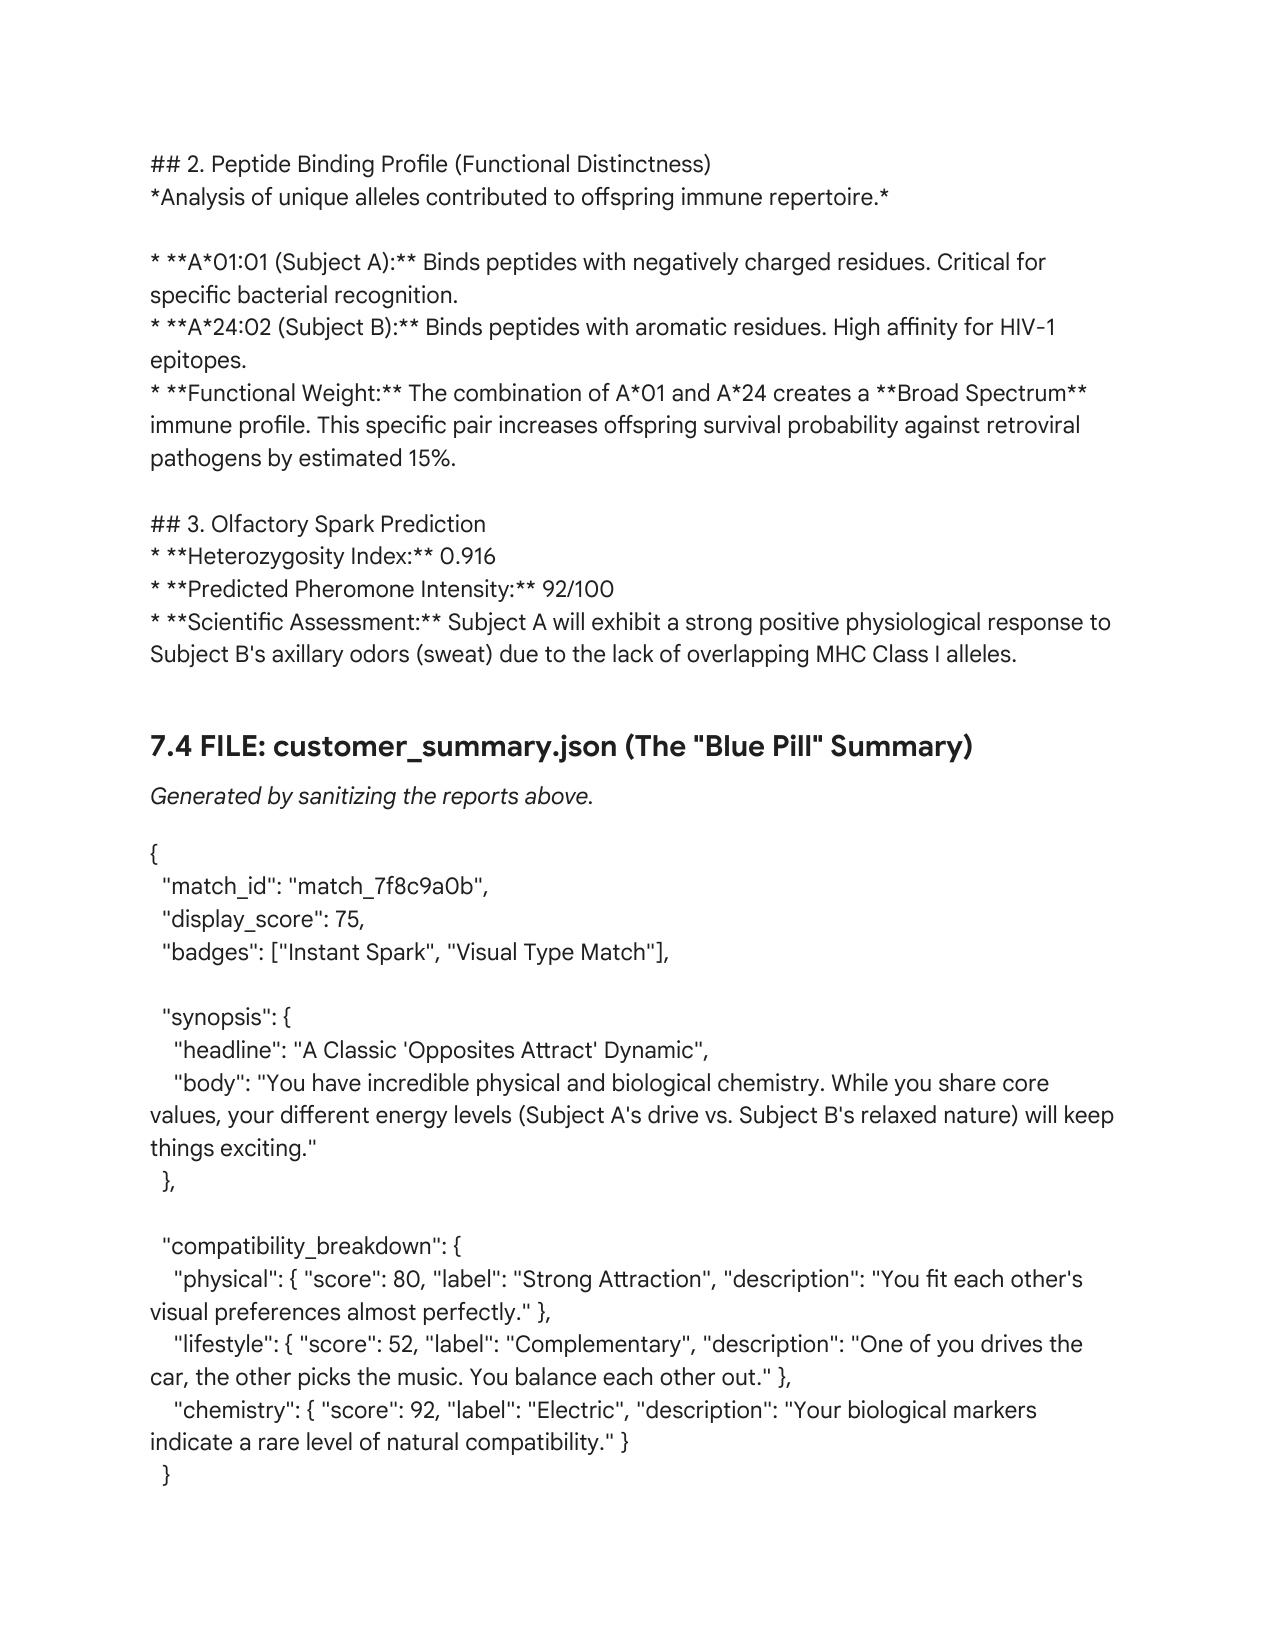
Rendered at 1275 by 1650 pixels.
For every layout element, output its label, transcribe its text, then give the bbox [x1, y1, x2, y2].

subtitle 7.4 FILE: customer_summary.json (The "Blue Pill" Summary) [150, 728, 1125, 764]
text Generated by sanitizing the reports above. [150, 782, 1125, 811]
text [150, 150, 1125, 699]
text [150, 840, 1125, 1490]
